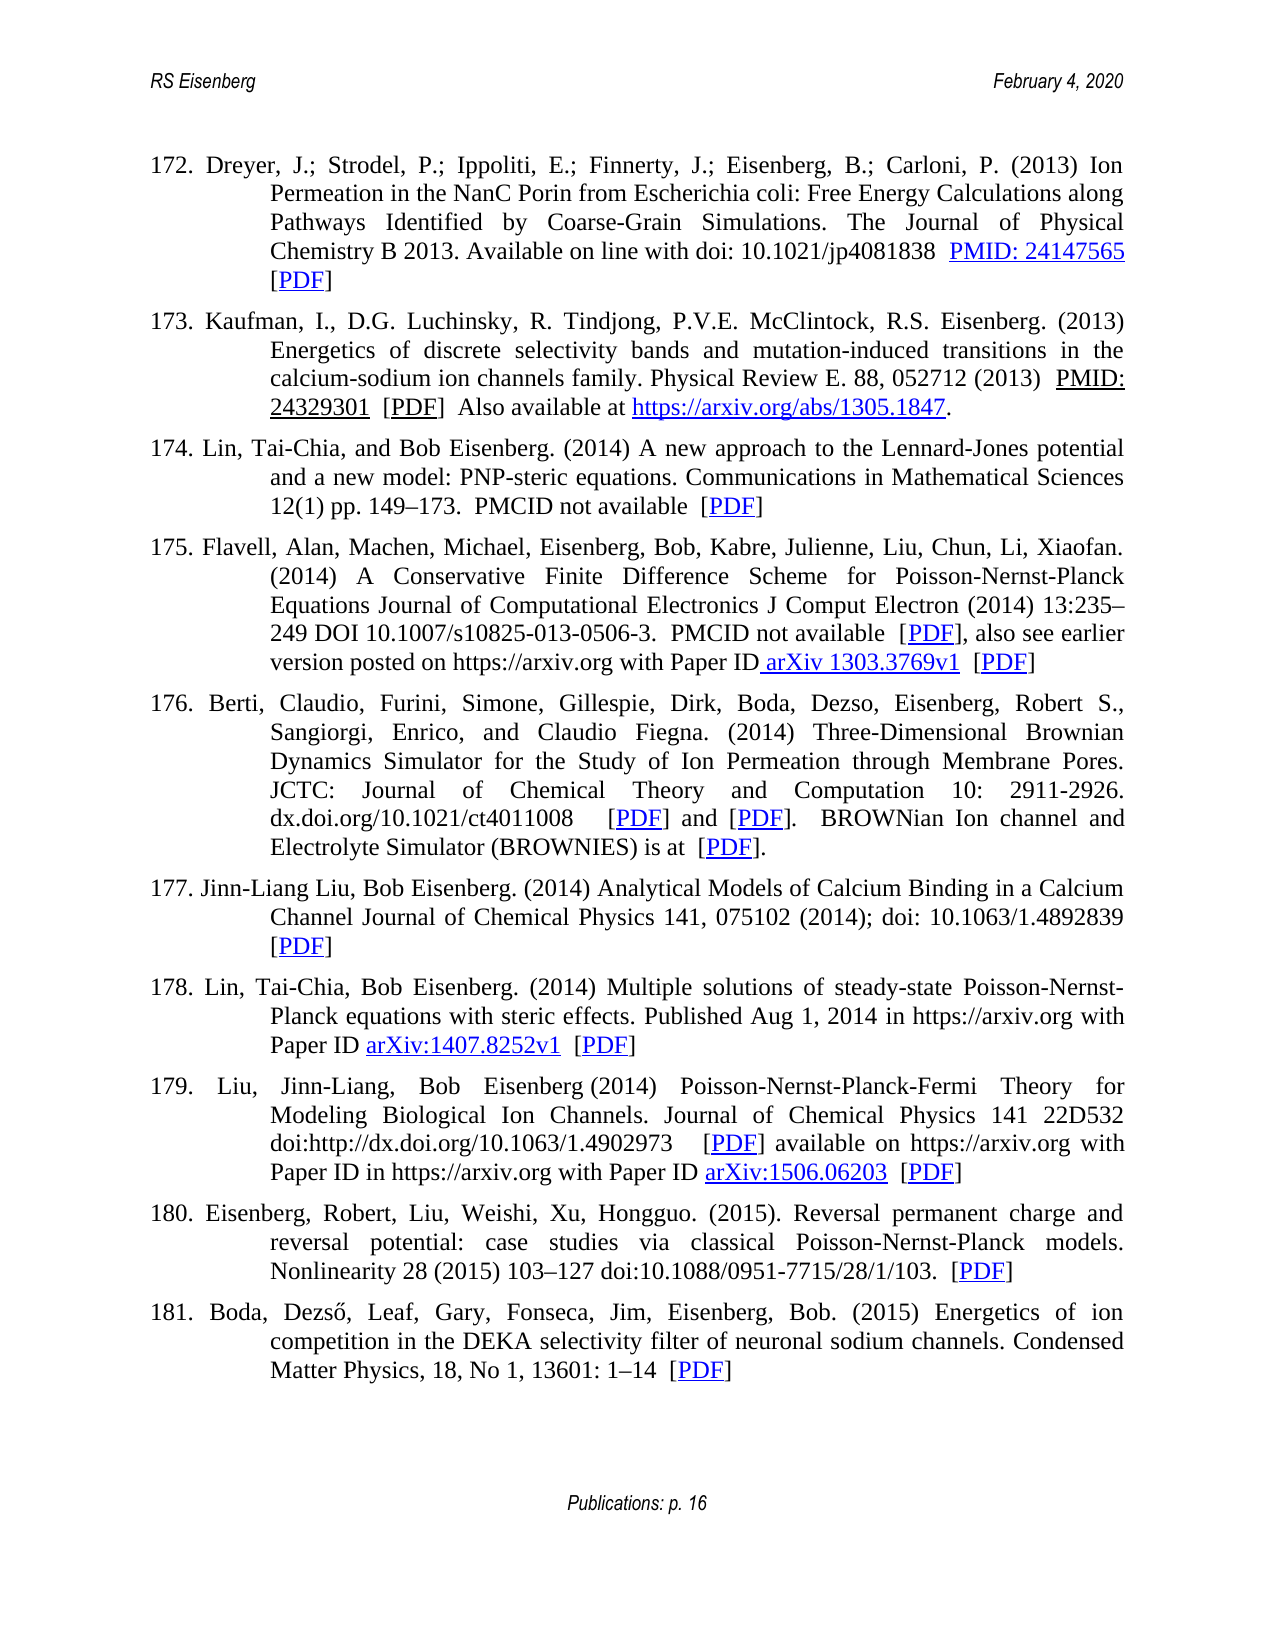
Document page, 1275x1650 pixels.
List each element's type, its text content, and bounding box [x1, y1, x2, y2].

text 179. Liu, Jinn-Liang, Bob Eisenberg (2014) Poisson-Nernst-Planck-Fermi Theory for Modeling Biological Ion Channels. Journal of Chemical Physics 141 22D532 doi:http://dx.doi.org/10.1063/1.4902973 [PDF] available on https://arxiv.org with Paper ID in https://arxiv.org with Paper ID arXiv:1506.06203 [PDF] [150, 1071, 1125, 1186]
text 174. Lin, Tai-Chia, and Bob Eisenberg. (2014) A new approach to the Lennard-Jones potential and a new model: PNP-steric equations. Communications in Mathematical Sciences 12(1) pp. 149–173. PMCID not available [PDF] [150, 433, 1125, 520]
text 176. Berti, Claudio, Furini, Simone, Gillespie, Dirk, Boda, Dezso, Eisenberg, Robert S., Sangiorgi, Enrico, and Claudio Fiegna. (2014) Three-Dimensional Brownian Dynamics Simulator for the Study of Ion Permeation through Membrane Pores. JCTC: Journal of Chemical Theory and Computation 10: 2911-2926. dx.doi.org/10.1021/ct4011008 [PDF] and [PDF]. BROWNian Ion channel and Electrolyte Simulator (BROWNIES) is at [PDF]. [150, 688, 1125, 861]
text 173. Kaufman, I., D.G. Luchinsky, R. Tindjong, P.V.E. McClintock, R.S. Eisenberg. (2013) Energetics of discrete selectivity bands and mutation-induced transitions in the calcium-sodium ion channels family. Physical Review E. 88, 052712 (2013) PMID: 24329301 [PDF] Also available at https://arxiv.org/abs/1305.1847. [150, 306, 1125, 421]
text 177. Jinn-Liang Liu, Bob Eisenberg. (2014) Analytical Models of Calcium Binding in a Calcium Channel Journal of Chemical Physics 141, 075102 (2014); doi: 10.1063/1.4892839 [PDF] [150, 873, 1125, 960]
text 180. Eisenberg, Robert, Liu, Weishi, Xu, Hongguo. (2015). Reversal permanent charge and reversal potential: case studies via classical Poisson-Nernst-Planck models. Nonlinearity 28 (2015) 103–127 doi:10.1088/0951-7715/28/1/103. [PDF] [150, 1198, 1125, 1285]
text 172. Dreyer, J.; Strodel, P.; Ippoliti, E.; Finnerty, J.; Eisenberg, B.; Carloni, P. (2013) Ion Permeation in the NanC Porin from Escherichia coli: Free Energy Calculations along Pathways Identified by Coarse-Grain Simulations. The Journal of Physical Chemistry B 2013. Available on line with doi: 10.1021/jp4081838 PMID: 24147565 [PDF] [150, 150, 1125, 293]
text 178. Lin, Tai-Chia, Bob Eisenberg. (2014) Multiple solutions of steady-state Poisson-Nernst-Planck equations with steric effects. Published Aug 1, 2014 in https://arxiv.org with Paper ID arXiv:1407.8252v1 [PDF] [150, 972, 1125, 1058]
text 181. Boda, Dezső, Leaf, Gary, Fonseca, Jim, Eisenberg, Bob. (2015) Energetics of ion competition in the DEKA selectivity filter of neuronal sodium channels. Condensed Matter Physics, 18, No 1, 13601: 1–14 [PDF] [150, 1297, 1125, 1383]
text 175. Flavell, Alan, Machen, Michael, Eisenberg, Bob, Kabre, Julienne, Liu, Chun, Li, Xiaofan. (2014) A Conservative Finite Difference Scheme for Poisson-Nernst-Planck Equations Journal of Computational Electronics J Comput Electron (2014) 13:235–249 DOI 10.1007/s10825-013-0506-3. PMCID not available [PDF], also see earlier version posted on https://arxiv.org with Paper ID arXiv 1303.3769v1 [PDF] [150, 532, 1125, 676]
